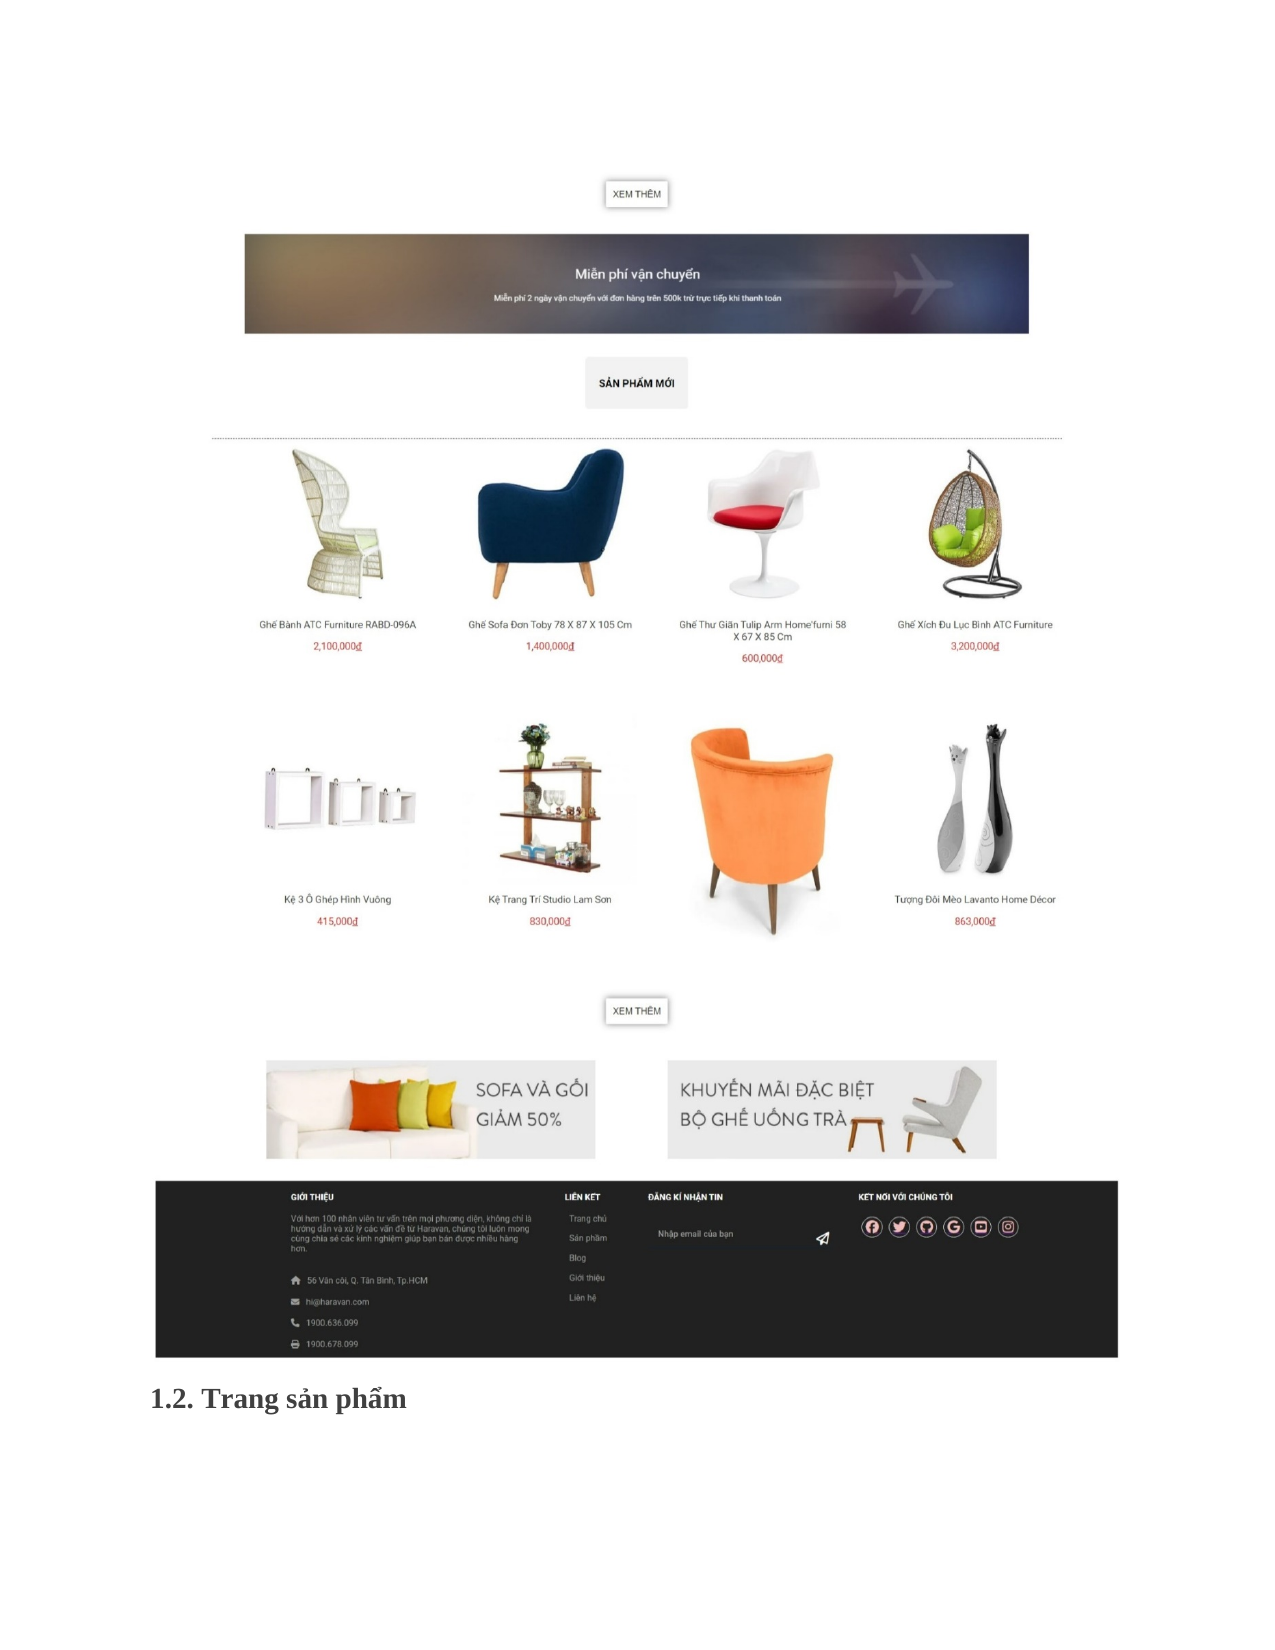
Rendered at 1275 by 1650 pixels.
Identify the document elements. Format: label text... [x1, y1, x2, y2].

picture [150, 150, 1125, 1362]
subtitle 1.2. Trang sản phẩm [150, 1381, 1125, 1415]
